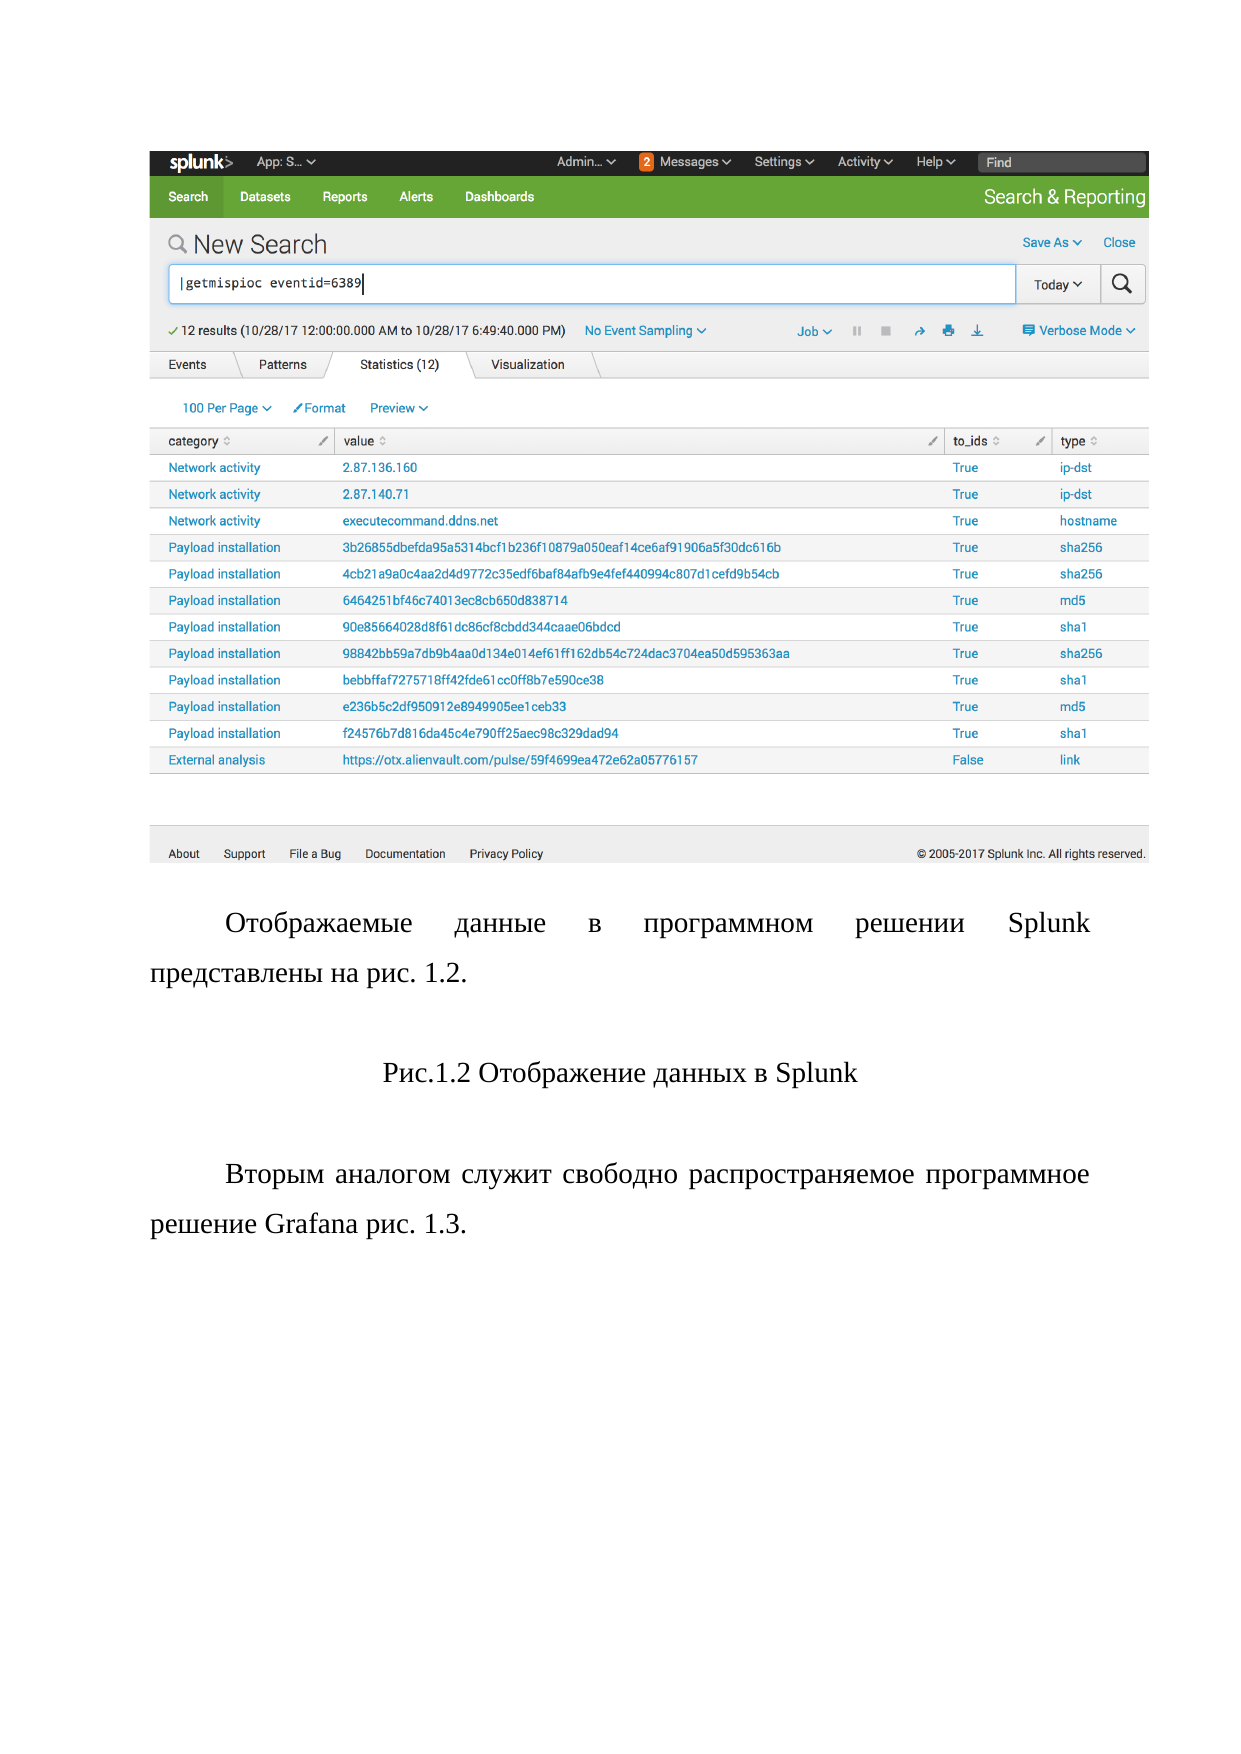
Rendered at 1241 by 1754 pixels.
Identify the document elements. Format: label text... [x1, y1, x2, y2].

text Рис.1.2 Отображение данных в Splunk [150, 1056, 1090, 1089]
picture [151, 152, 1147, 861]
text Вторым аналогом служит свободно распространяемое программное решение Grafana рис. 1.3. [150, 1156, 1090, 1240]
